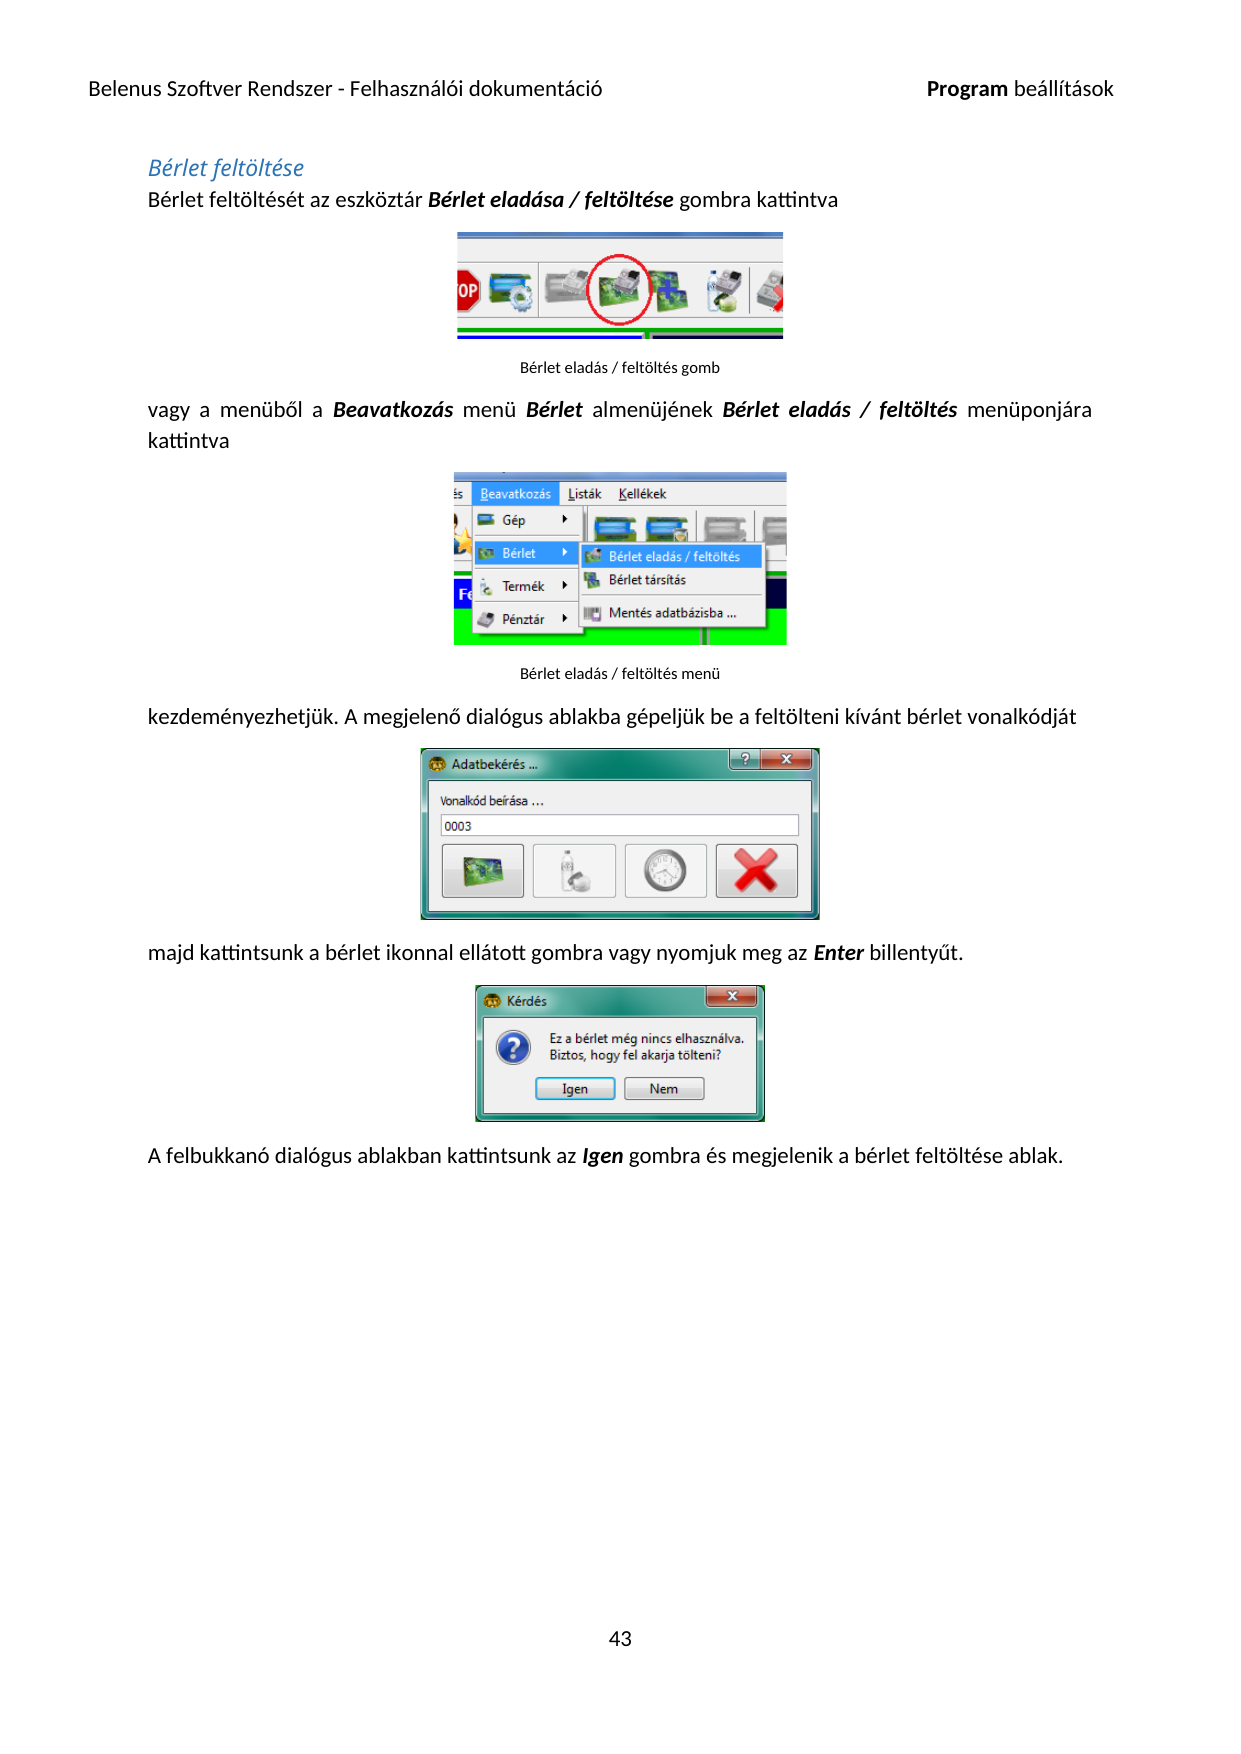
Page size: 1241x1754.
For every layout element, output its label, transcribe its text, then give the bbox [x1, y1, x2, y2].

text Bérlet feltöltését az eszköztár Bérlet eladása / feltöltése gombra kattintva [148, 186, 1093, 213]
text majd kattintsunk a bérlet ikonnal ellátott gombra vagy nyomjuk meg az Enter billentyűt. [148, 938, 1093, 966]
picture [420, 748, 820, 920]
text Bérlet eladás / feltöltés menü [148, 663, 1093, 684]
subtitle Bérlet feltöltése [148, 152, 1093, 183]
text A felbukkanó dialógus ablakban kattintsunk az Igen gombra és megjelenik a bérlet feltöltése ablak. [148, 1141, 1093, 1169]
text vagy a menüből a Beavatkozás menü Bérlet almenüjének Bérlet eladás / feltöltés menüponjára kattintva [148, 396, 1093, 454]
picture [453, 472, 787, 645]
picture [457, 232, 784, 339]
text Bérlet eladás / feltöltés gomb [148, 357, 1093, 377]
text kezdeményezhetjük. A megjelenő dialógus ablakba gépeljük be a feltölteni kívánt bérlet vonalkódját [148, 702, 1093, 730]
picture [475, 985, 765, 1122]
